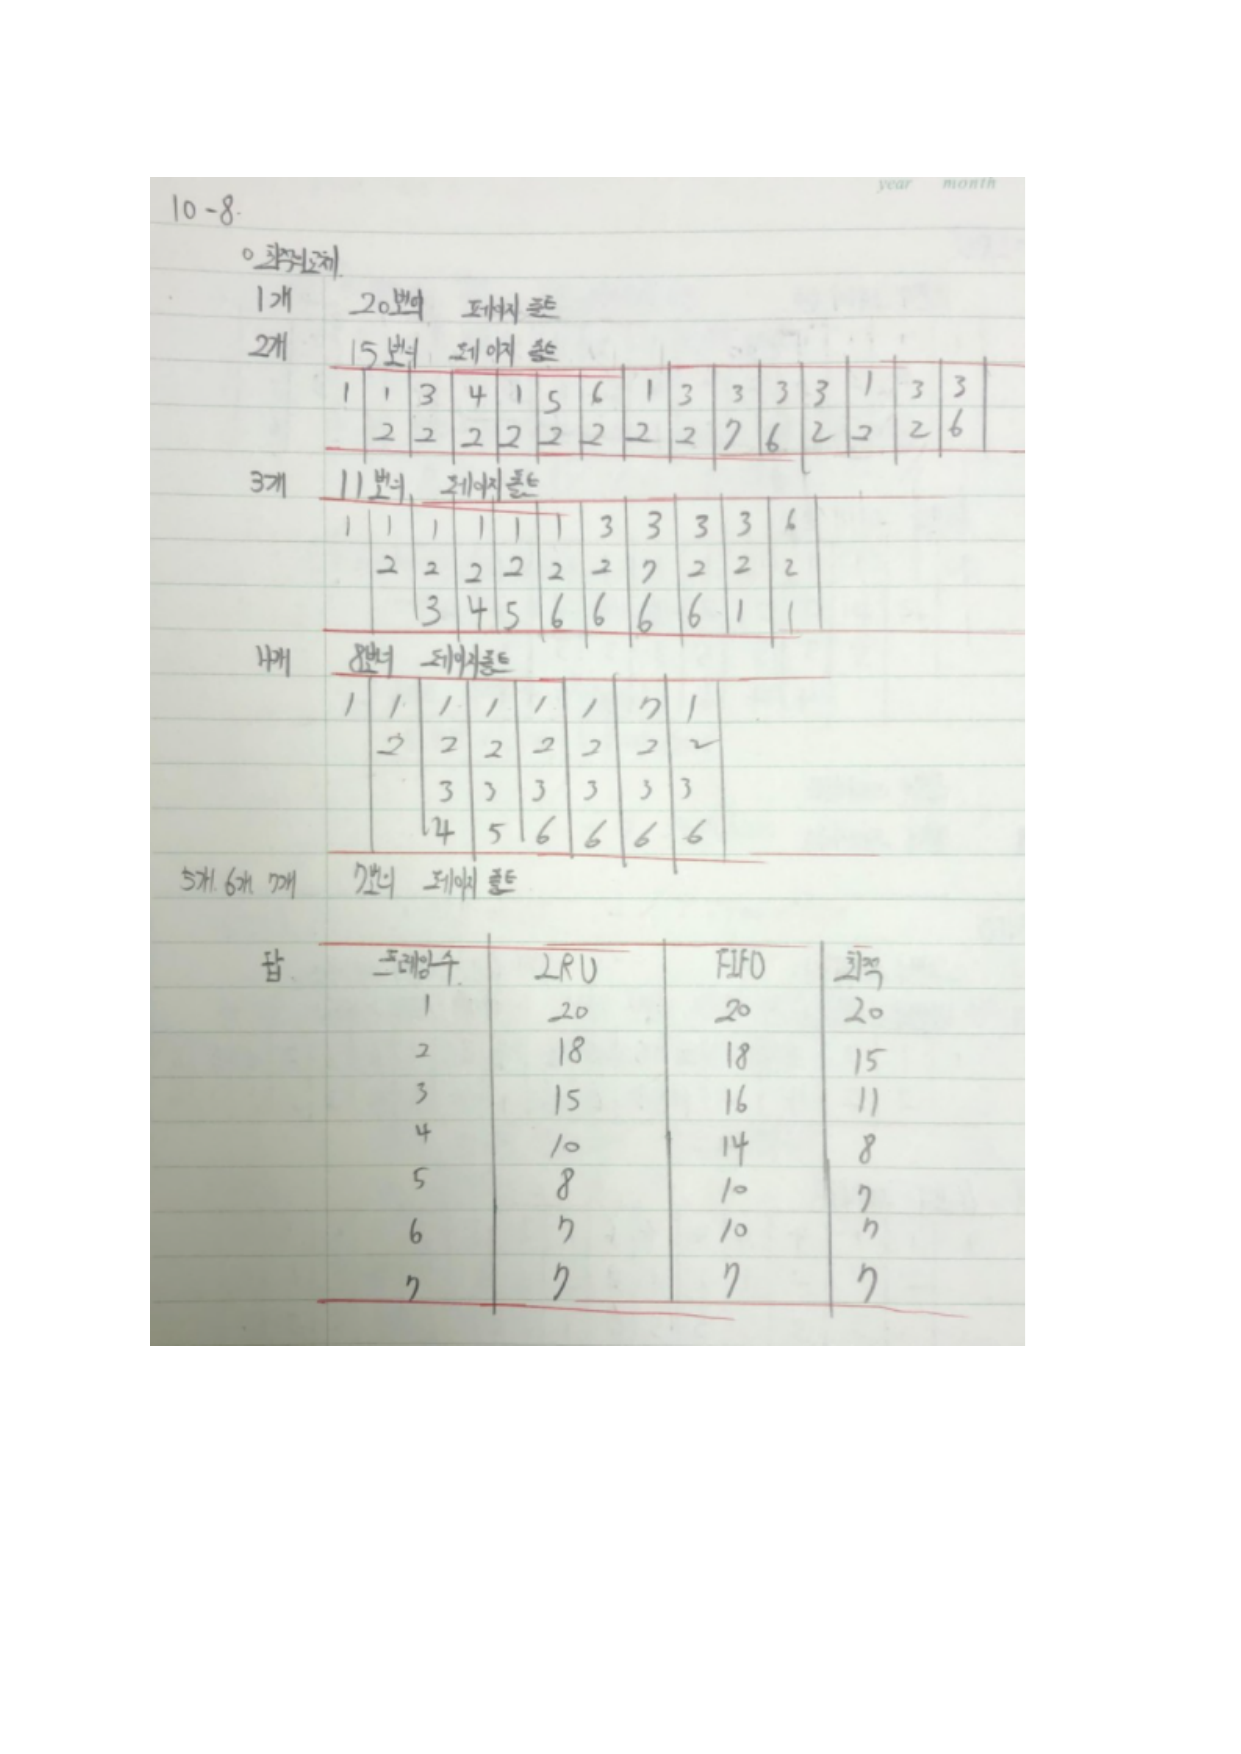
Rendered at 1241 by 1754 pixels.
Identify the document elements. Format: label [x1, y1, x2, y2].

picture [150, 177, 1025, 1346]
